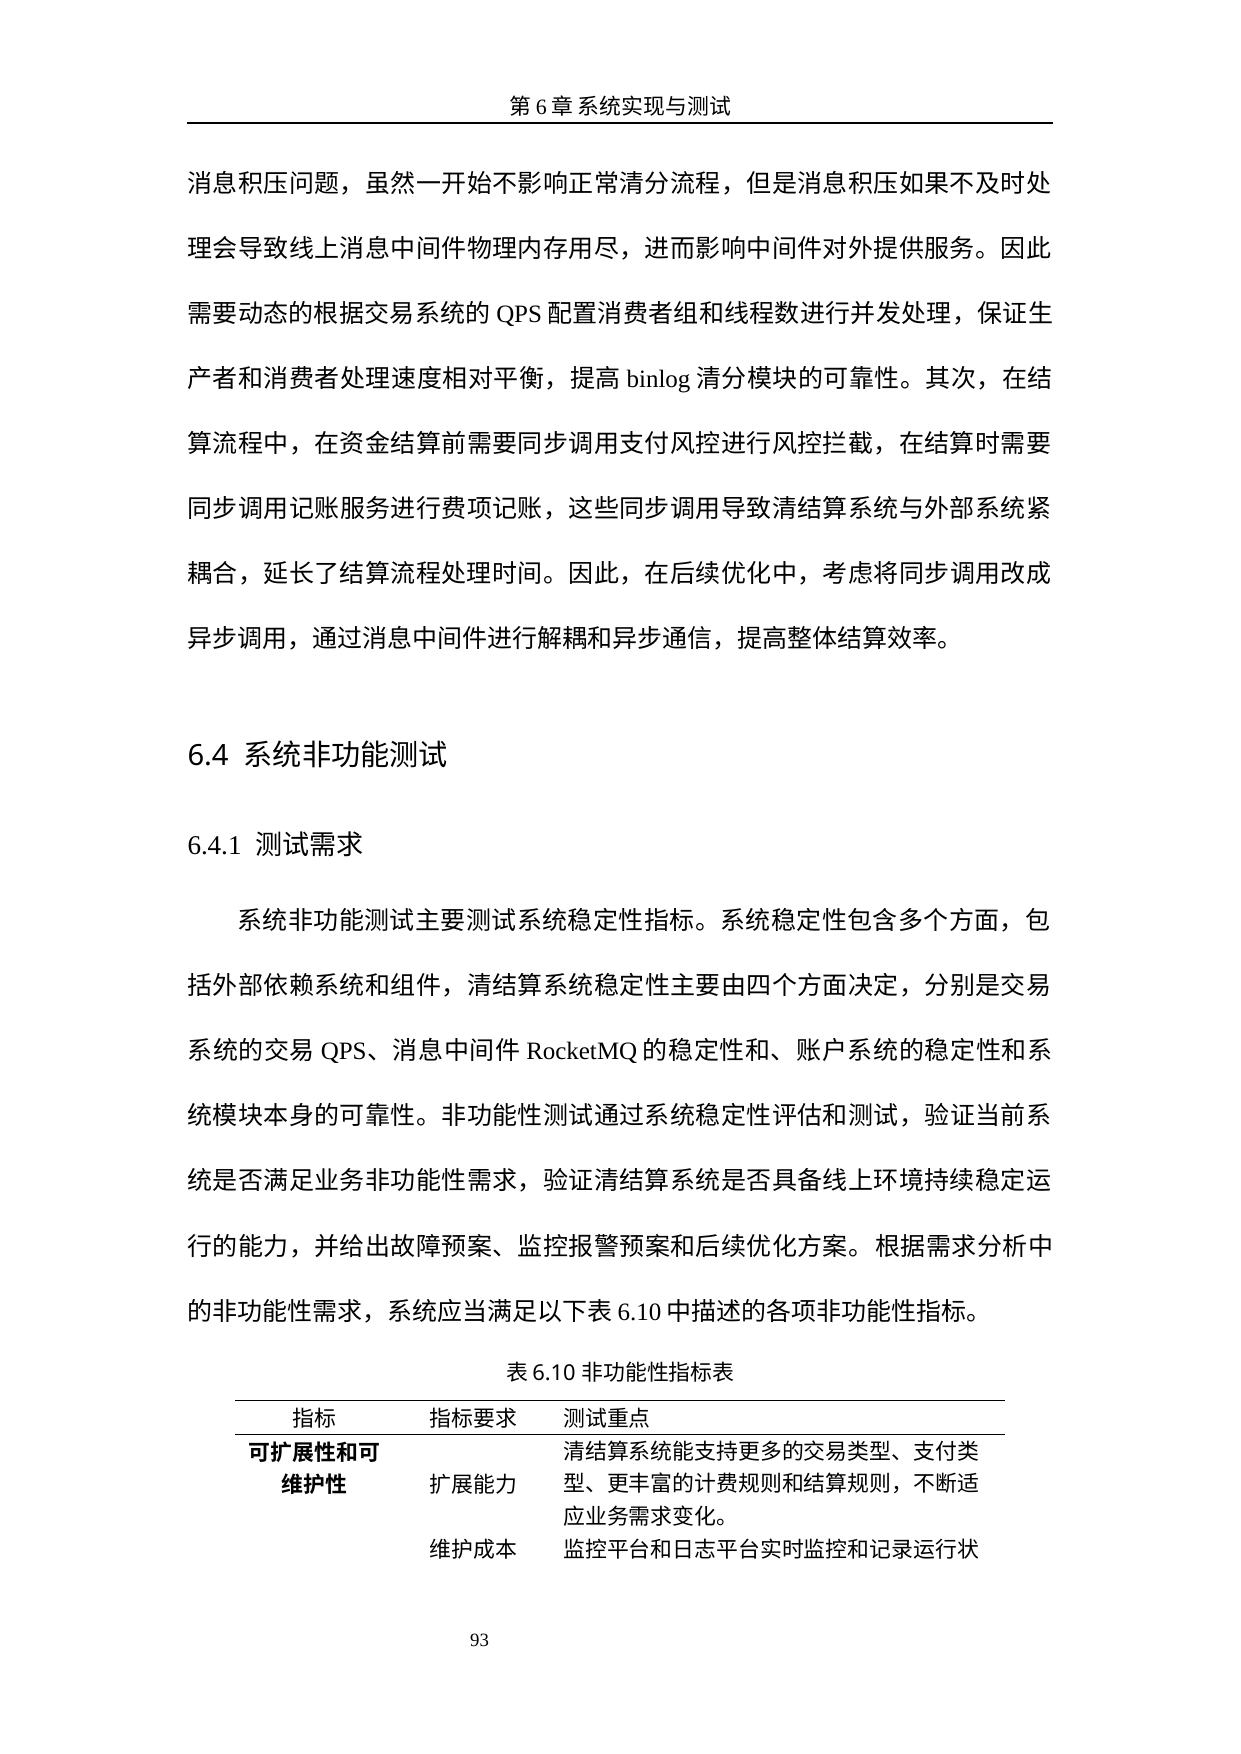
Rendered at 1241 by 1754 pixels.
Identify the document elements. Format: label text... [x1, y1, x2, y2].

table_cell 可扩展性和可维护性 [235, 1435, 394, 1566]
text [187, 150, 1053, 670]
table_cell 维护成本 [394, 1532, 552, 1566]
table_header 测试重点 [552, 1401, 1005, 1433]
table_cell 扩展能力 [394, 1435, 552, 1532]
text 系统非功能测试主要测试系统稳定性指标。系统稳定性包含多个方面，包括外部依赖系统和组件，清结算系统稳定性主要由四个方面决定，分别是交易系统的交易QPS、消息中间件RocketMQ的稳定性和、账户系统的稳定性和系统模块本身的可靠性。非功能性测试通过系统稳定性评估和测试，验证当前系统是否满足业务非功能性需求，验证清结算系统是否具备线上环境持续稳定运行的能力，并给出故障预案、监控报警预案和后续优化方案。根据需求分析中的非功能性需求，系统应当满足以下表6.10中描述的各项非功能性指标。 [187, 887, 1053, 1342]
text 6.4.1 测试需求 [187, 810, 1053, 875]
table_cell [552, 1532, 1005, 1566]
text 表6.10 非功能性指标表 [187, 1355, 1053, 1387]
table_cell 清结算系统能支持更多的交易类型、支付类型、更丰富的计费规则和结算规则，不断适应业务需求变化。 [552, 1435, 1005, 1532]
text 6.4 系统非功能测试 [187, 720, 1053, 785]
table_header 指标 [235, 1401, 394, 1433]
table_header 指标要求 [394, 1401, 552, 1433]
